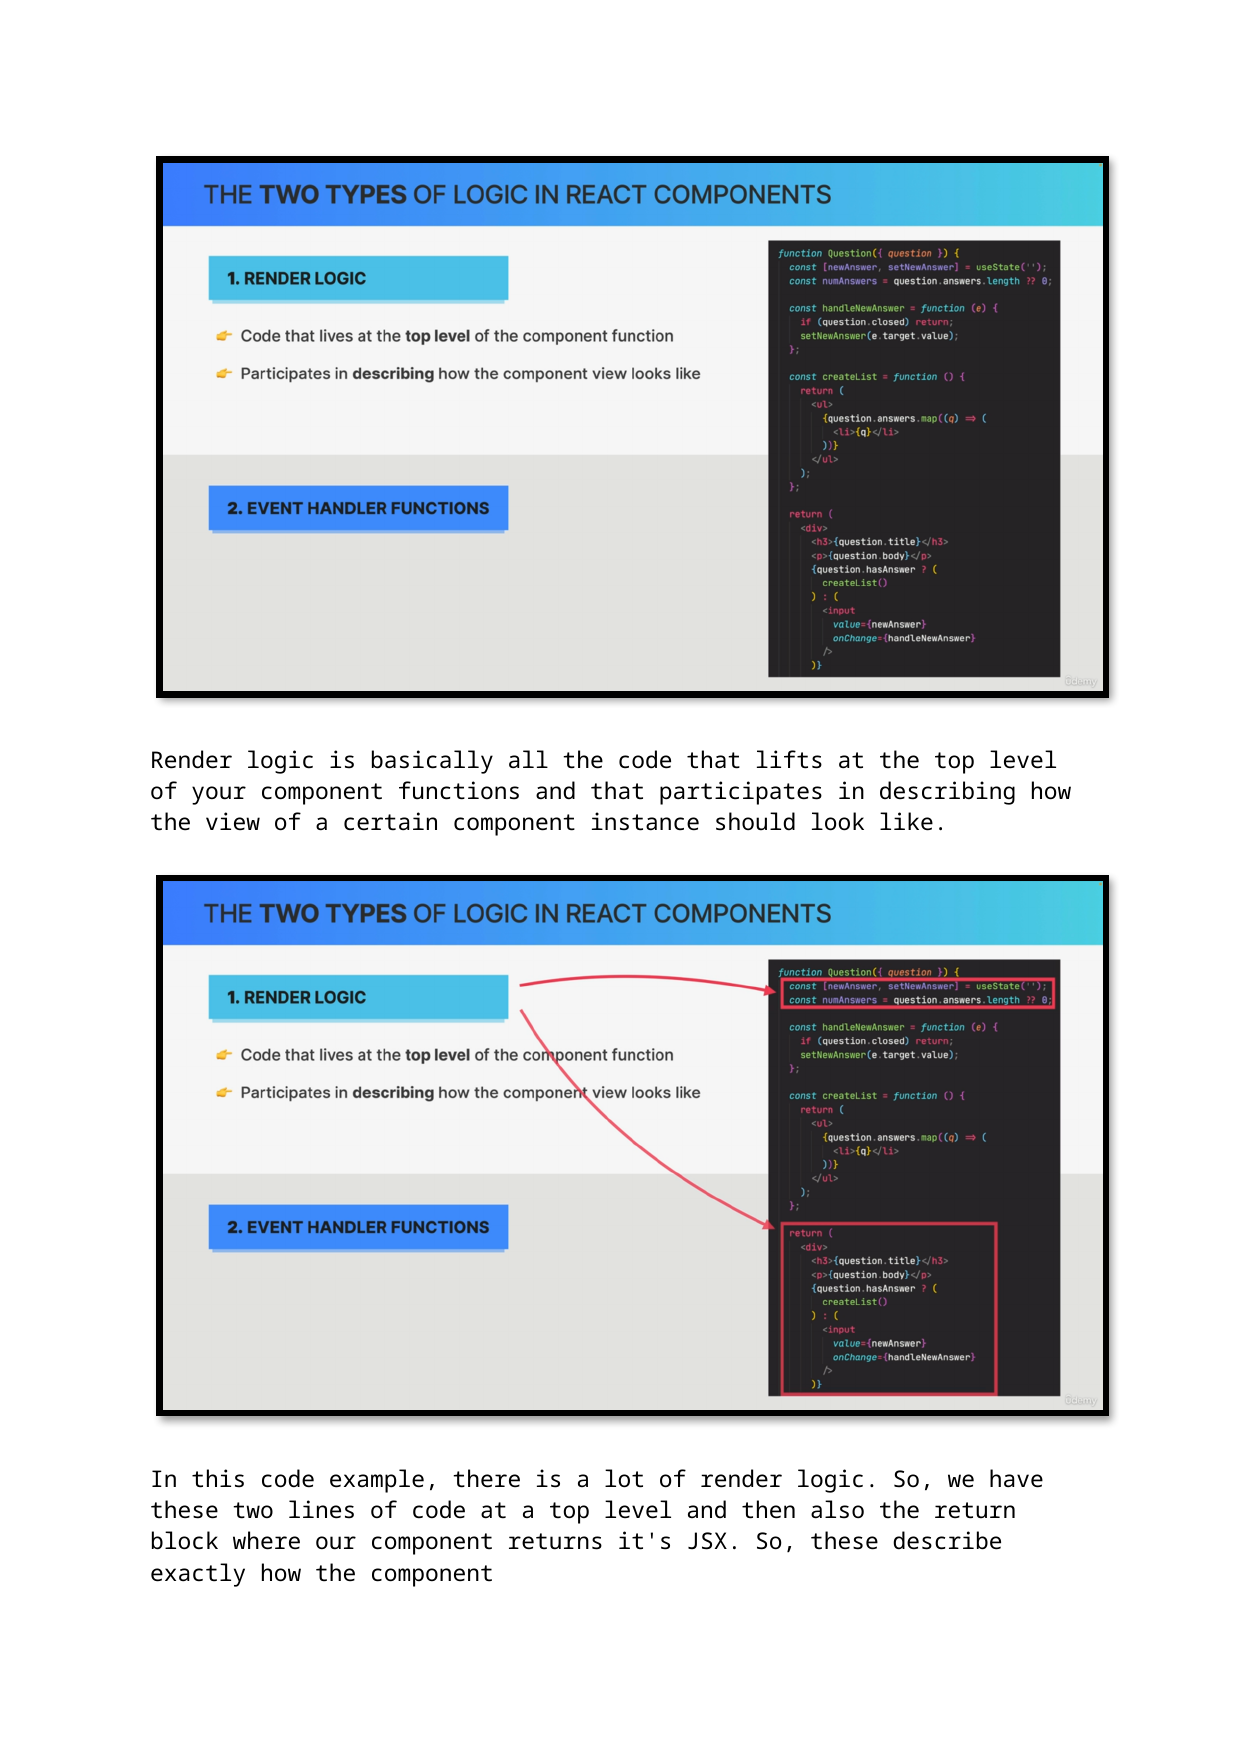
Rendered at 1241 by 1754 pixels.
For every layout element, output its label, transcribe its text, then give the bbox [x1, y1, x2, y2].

text Render logic is basically all the code that lifts at the top level of your component functions and that participates in describing how the view of a certain component instance should look like. [150, 744, 1090, 838]
picture [163, 881, 1103, 1410]
picture [163, 163, 1103, 691]
text In this code example, there is a lot of render logic. So, we have these two lines of code at a top level and then also the return block where our component returns it's JSX. So, these describe exactly how the component [150, 1463, 1090, 1588]
